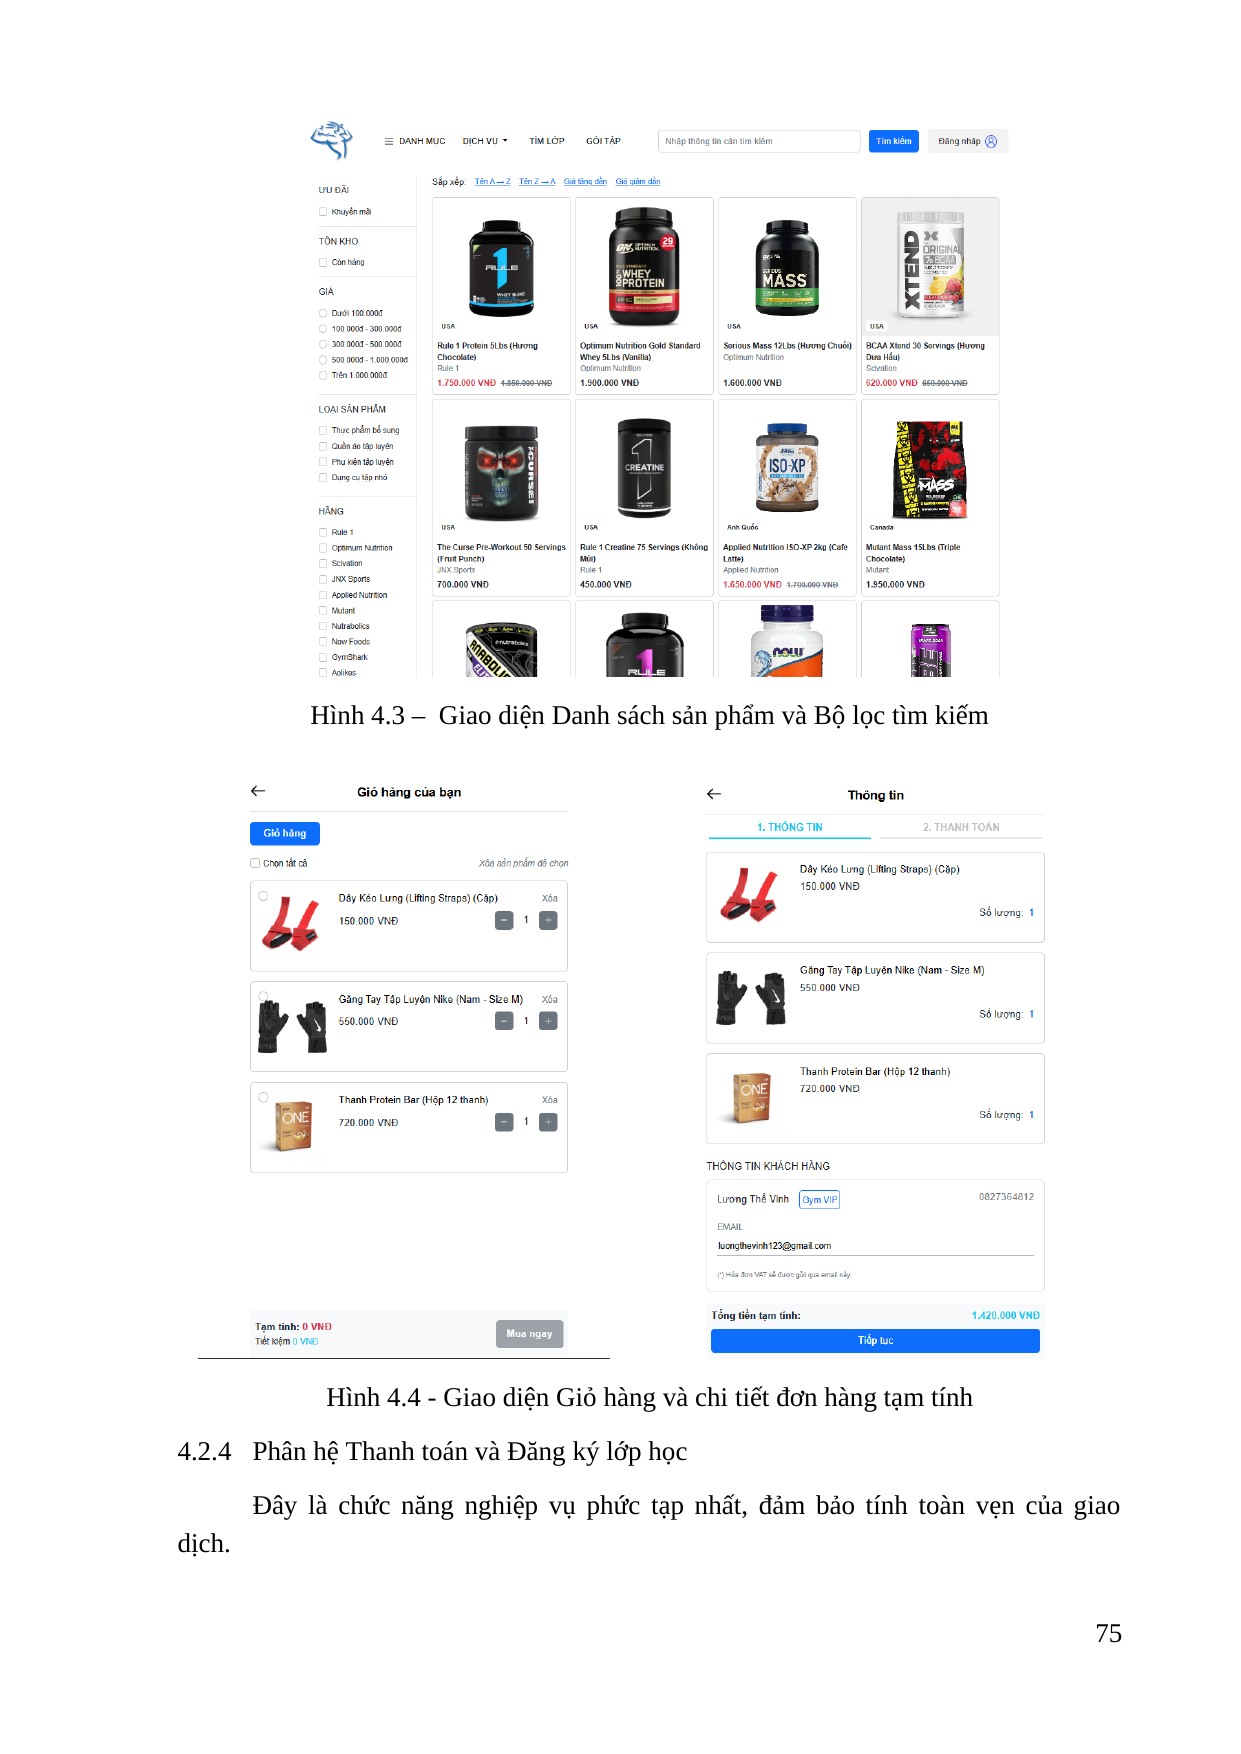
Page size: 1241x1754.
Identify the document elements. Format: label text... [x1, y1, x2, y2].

text Hình 4.3 – Giao diện Danh sách sản phẩm và Bộ lọc tìm kiếm [177, 699, 1122, 730]
subtitle Phân hệ Thanh toán và Đăng ký lớp học [177, 1436, 1122, 1467]
picture [197, 761, 610, 1359]
picture [659, 761, 1084, 1359]
picture [274, 118, 1025, 677]
text Đây là chức năng nghiệp vụ phức tạp nhất, đảm bảo tính toàn vẹn của giao dịch. [177, 1489, 1122, 1558]
